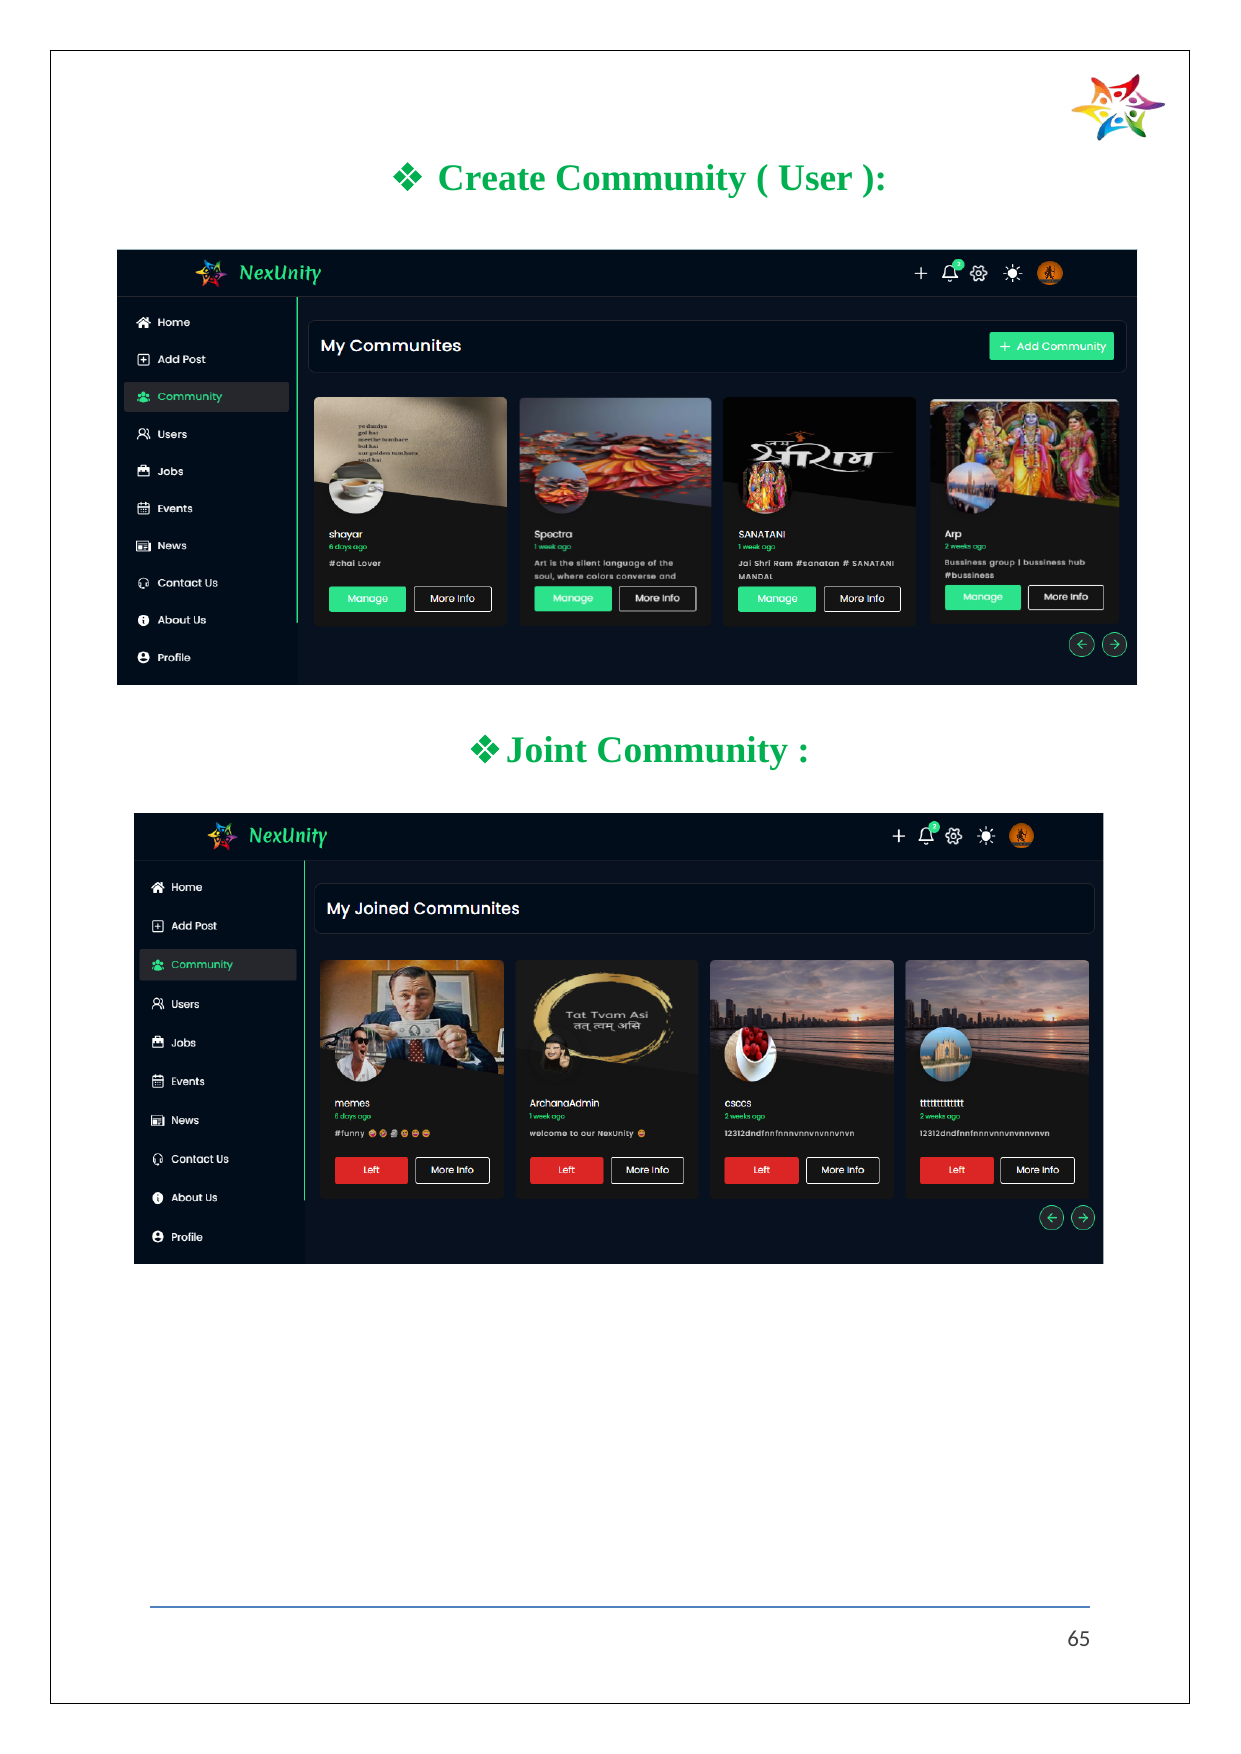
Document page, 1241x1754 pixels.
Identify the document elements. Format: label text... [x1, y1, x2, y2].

picture [134, 813, 1104, 1264]
list Joint Community : [187, 727, 1090, 771]
list Create Community ( User ): [187, 150, 1090, 198]
picture [117, 249, 1138, 685]
picture [1059, 59, 1177, 155]
